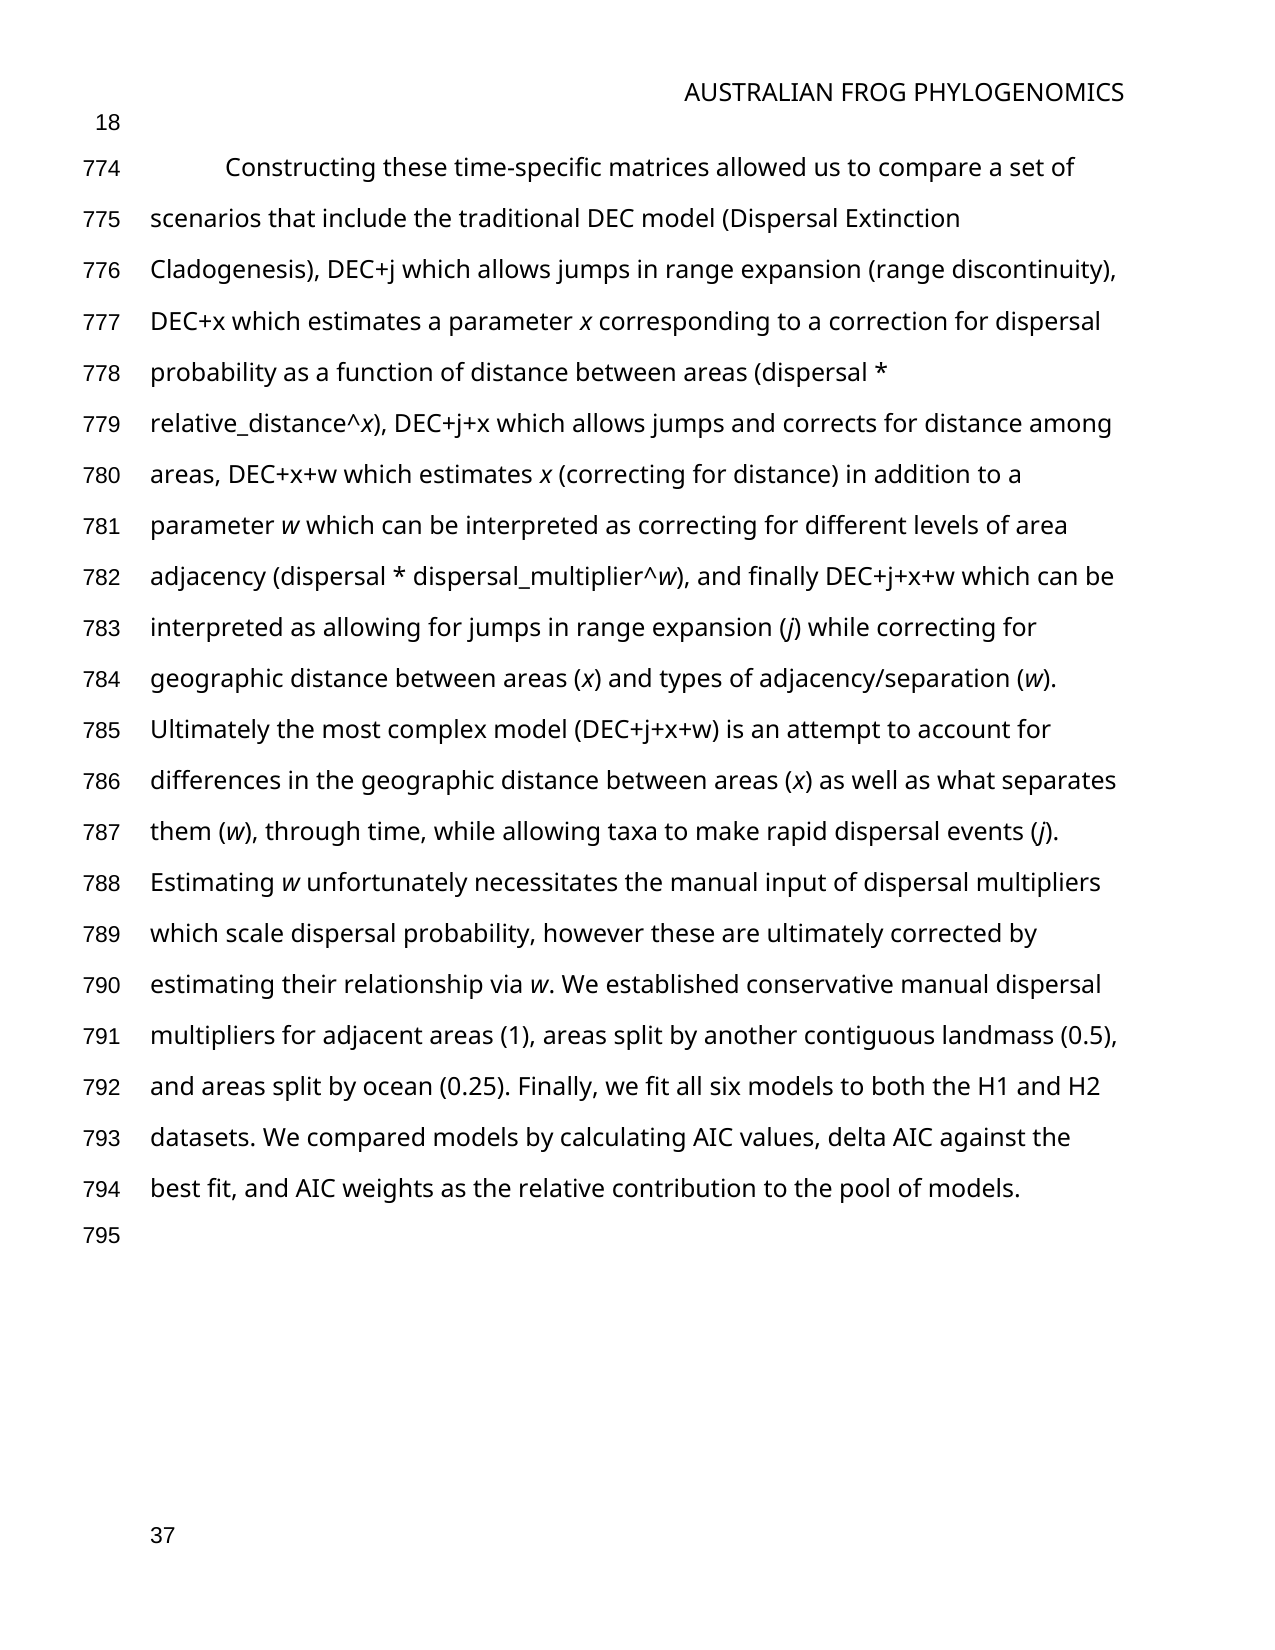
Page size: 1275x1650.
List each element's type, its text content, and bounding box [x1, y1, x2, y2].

text Constructing these time-specific matrices allowed us to compare a set of scenarios that include the traditional DEC model (Dispersal Extinction Cladogenesis), DEC+j which allows jumps in range expansion (range discontinuity), DEC+x which estimates a parameter x corresponding to a correction for dispersal probability as a function of distance between areas (dispersal * relative_distance^x), DEC+j+x which allows jumps and corrects for distance among areas, DEC+x+w which estimates x (correcting for distance) in addition to a parameter w which can be interpreted as correcting for different levels of area adjacency (dispersal * dispersal_multiplier^w), and finally DEC+j+x+w which can be interpreted as allowing for jumps in range expansion (j) while correcting for geographic distance between areas (x) and types of adjacency/separation (w). Ultimately the most complex model (DEC+j+x+w) is an attempt to account for differences in the geographic distance between areas (x) as well as what separates them (w), through time, while allowing taxa to make rapid dispersal events (j). Estimating w unfortunately necessitates the manual input of dispersal multipliers which scale dispersal probability, however these are ultimately corrected by estimating their relationship via w. We established conservative manual dispersal multipliers for adjacent areas (1), areas split by another contiguous landmass (0.5), and areas split by ocean (0.25). Finally, we fit all six models to both the H1 and H2 datasets. We compared models by calculating AIC values, delta AIC against the best fit, and AIC weights as the relative contribution to the pool of models. [150, 150, 1125, 1205]
